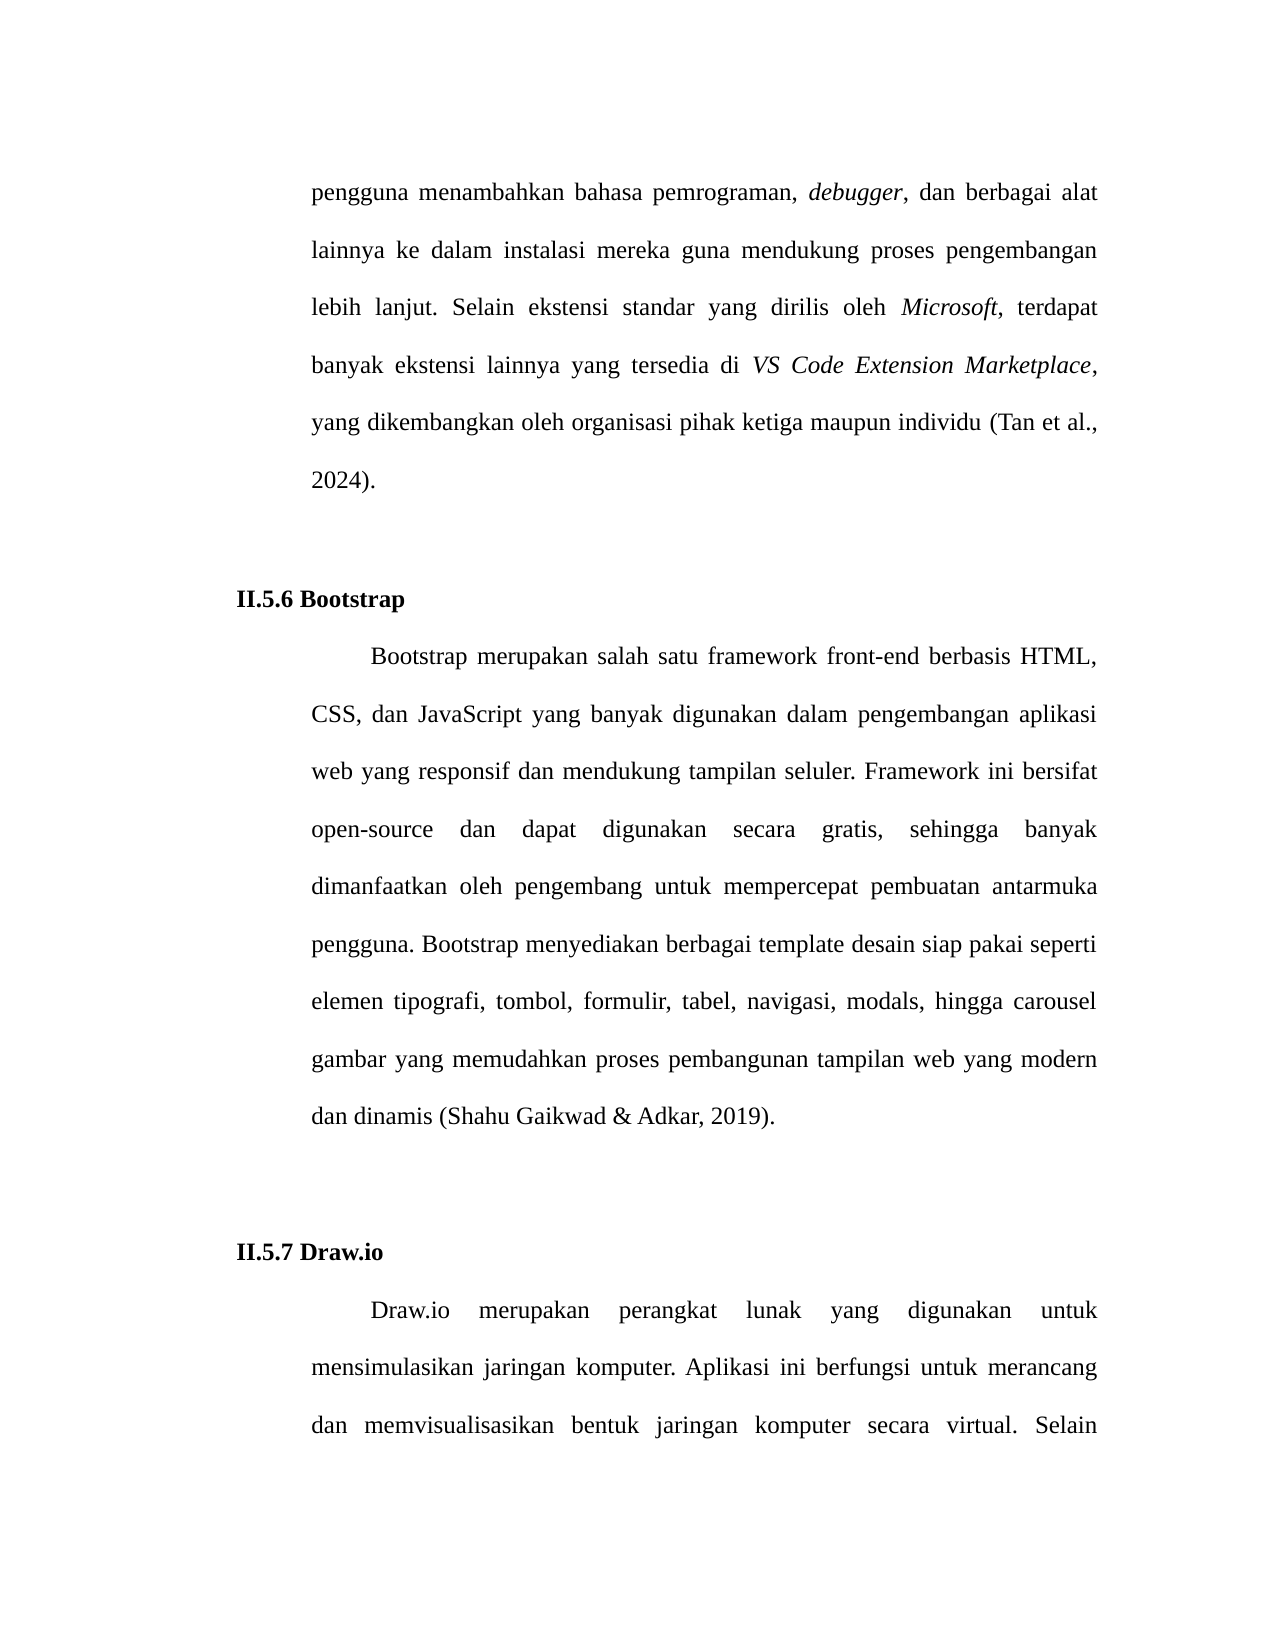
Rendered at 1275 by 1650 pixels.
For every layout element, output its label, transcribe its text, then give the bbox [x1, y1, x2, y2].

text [311, 177, 1098, 493]
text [311, 1295, 1098, 1438]
text Bootstrap merupakan salah satu framework front-end berbasis HTML, CSS, dan JavaScript yang banyak digunakan dalam pengembangan aplikasi web yang responsif dan mendukung tampilan seluler. Framework ini bersifat open-source dan dapat digunakan secara gratis, sehingga banyak dimanfaatkan oleh pengembang untuk mempercepat pembuatan antarmuka pengguna. Bootstrap menyediakan berbagai template desain siap pakai seperti elemen tipografi, tombol, formulir, tabel, navigasi, modals, hingga carousel gambar yang memudahkan proses pembangunan tampilan web yang modern dan dinamis (Shahu Gaikwad & Adkar, 2019). [311, 641, 1098, 1130]
subtitle Bootstrap [236, 584, 1098, 613]
subtitle Draw.io [236, 1237, 1098, 1266]
